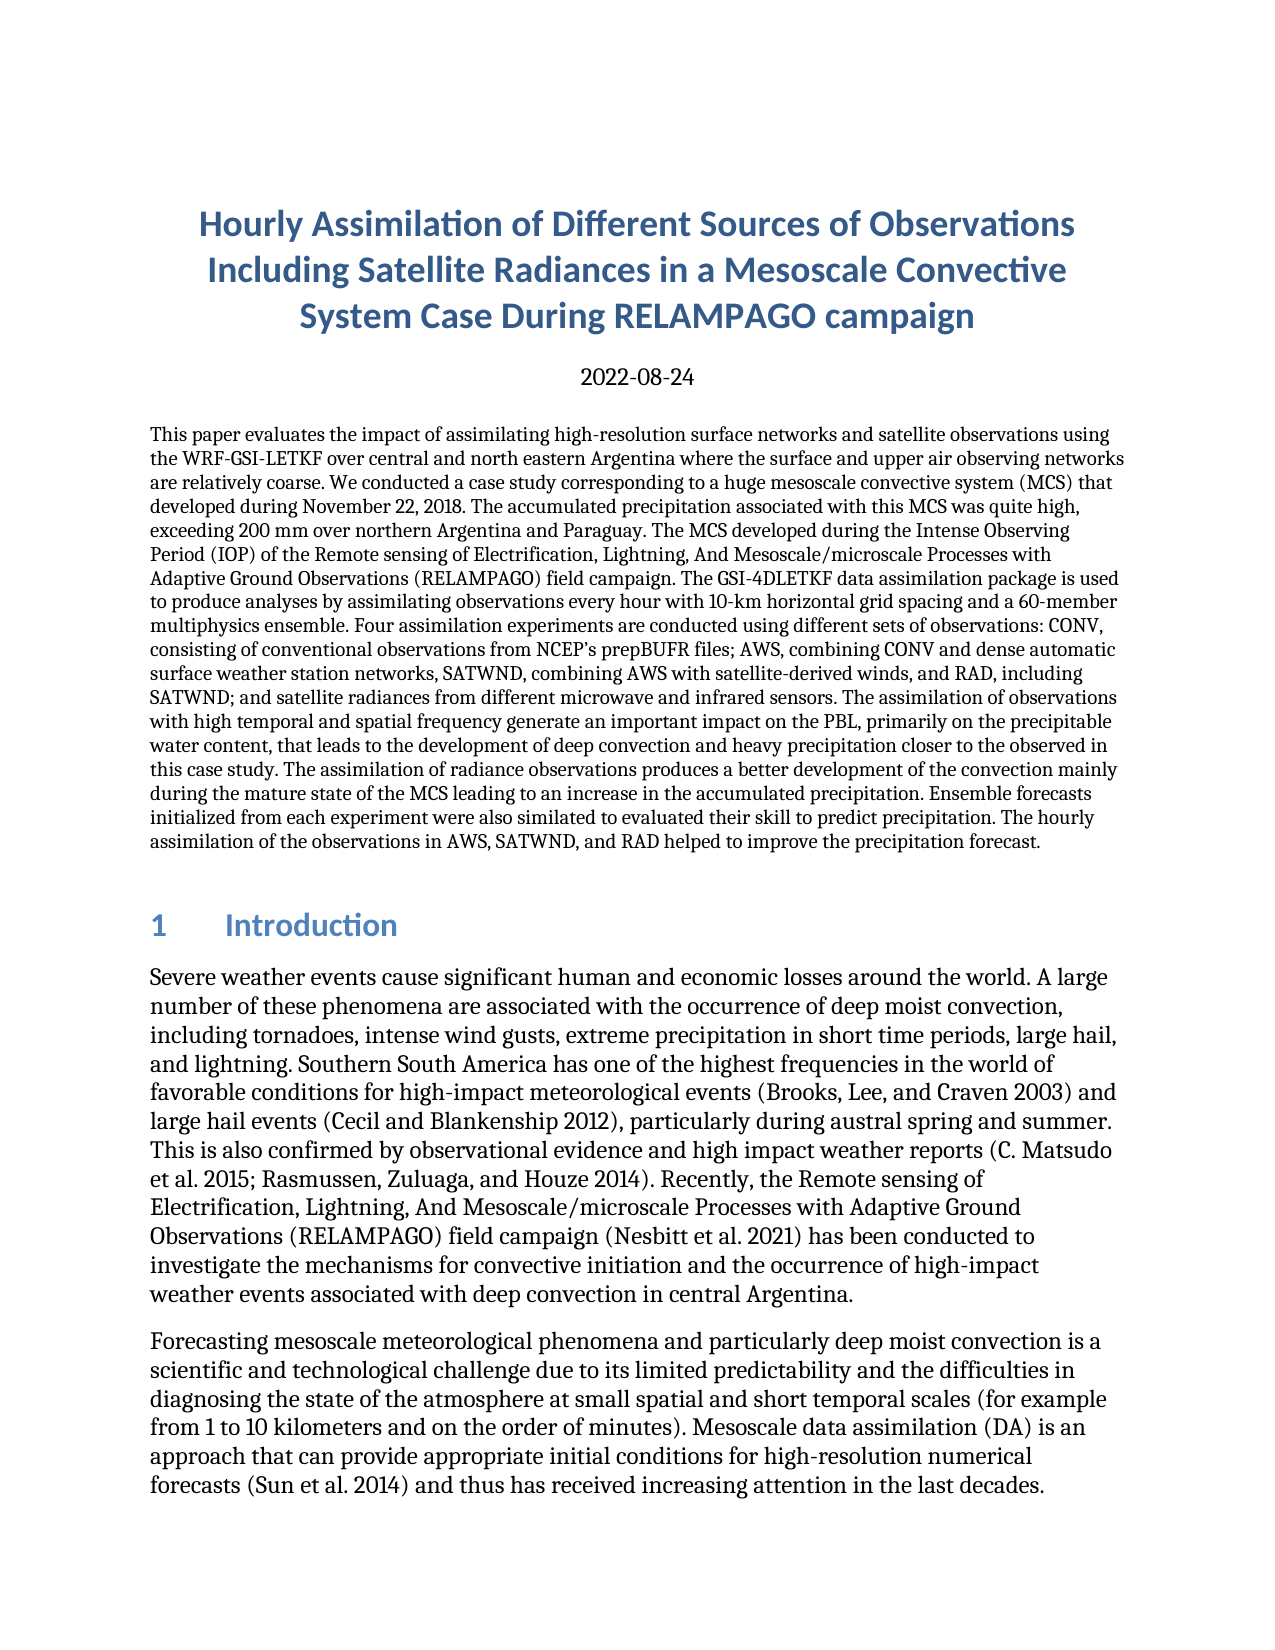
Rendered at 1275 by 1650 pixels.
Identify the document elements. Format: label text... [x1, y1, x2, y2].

title Hourly Assimilation of Different Sources of Observations Including Satellite Radiances in a Mesoscale Convective System Case During RELAMPAGO campaign [150, 200, 1125, 337]
text 2022-08-24 [150, 362, 1125, 391]
subtitle 1 Introduction [150, 904, 1125, 944]
text Severe weather events cause significant human and economic losses around the world. A large number of these phenomena are associated with the occurrence of deep moist convection, including tornadoes, intense wind gusts, extreme precipitation in short time periods, large hail, and lightning. Southern South America has one of the highest frequencies in the world of favorable conditions for high-impact meteorological events (Brooks, Lee, and Craven 2003) and large hail events (Cecil and Blankenship 2012), particularly during austral spring and summer. This is also confirmed by observational evidence and high impact weather reports (C. Matsudo et al. 2015; Rasmussen, Zuluaga, and Houze 2014). Recently, the Remote sensing of Electrification, Lightning, And Mesoscale/microscale Processes with Adaptive Ground Observations (RELAMPAGO) field campaign (Nesbitt et al. 2021) has been conducted to investigate the mechanisms for convective initiation and the occurrence of high-impact weather events associated with deep convection in central Argentina. [150, 963, 1125, 1308]
text Forecasting mesoscale meteorological phenomena and particularly deep moist convection is a scientific and technological challenge due to its limited predictability and the difficulties in diagnosing the state of the atmosphere at small spatial and short temporal scales (for example from 1 to 10 kilometers and on the order of minutes). Mesoscale data assimilation (DA) is an approach that can provide appropriate initial conditions for high-resolution numerical forecasts (Sun et al. 2014) and thus has received increasing attention in the last decades. [150, 1327, 1125, 1499]
text This paper evaluates the impact of assimilating high-resolution surface networks and satellite observations using the WRF-GSI-LETKF over central and north eastern Argentina where the surface and upper air observing networks are relatively coarse. We conducted a case study corresponding to a huge mesoscale convective system (MCS) that developed during November 22, 2018. The accumulated precipitation associated with this MCS was quite high, exceeding 200 mm over northern Argentina and Paraguay. The MCS developed during the Intense Observing Period (IOP) of the Remote sensing of Electrification, Lightning, And Mesoscale/microscale Processes with Adaptive Ground Observations (RELAMPAGO) field campaign. The GSI-4DLETKF data assimilation package is used to produce analyses by assimilating observations every hour with 10-km horizontal grid spacing and a 60-member multiphysics ensemble. Four assimilation experiments are conducted using different sets of observations: CONV, consisting of conventional observations from NCEP’s prepBUFR files; AWS, combining CONV and dense automatic surface weather station networks, SATWND, combining AWS with satellite-derived winds, and RAD, including SATWND; and satellite radiances from different microwave and infrared sensors. The assimilation of observations with high temporal and spatial frequency generate an important impact on the PBL, primarily on the precipitable water content, that leads to the development of deep convection and heavy precipitation closer to the observed in this case study. The assimilation of radiance observations produces a better development of the convection mainly during the mature state of the MCS leading to an increase in the accumulated precipitation. Ensemble forecasts initialized from each experiment were also similated to evaluated their skill to predict precipitation. The hourly assimilation of the observations in AWS, SATWND, and RAD helped to improve the precipitation forecast. [150, 422, 1125, 854]
